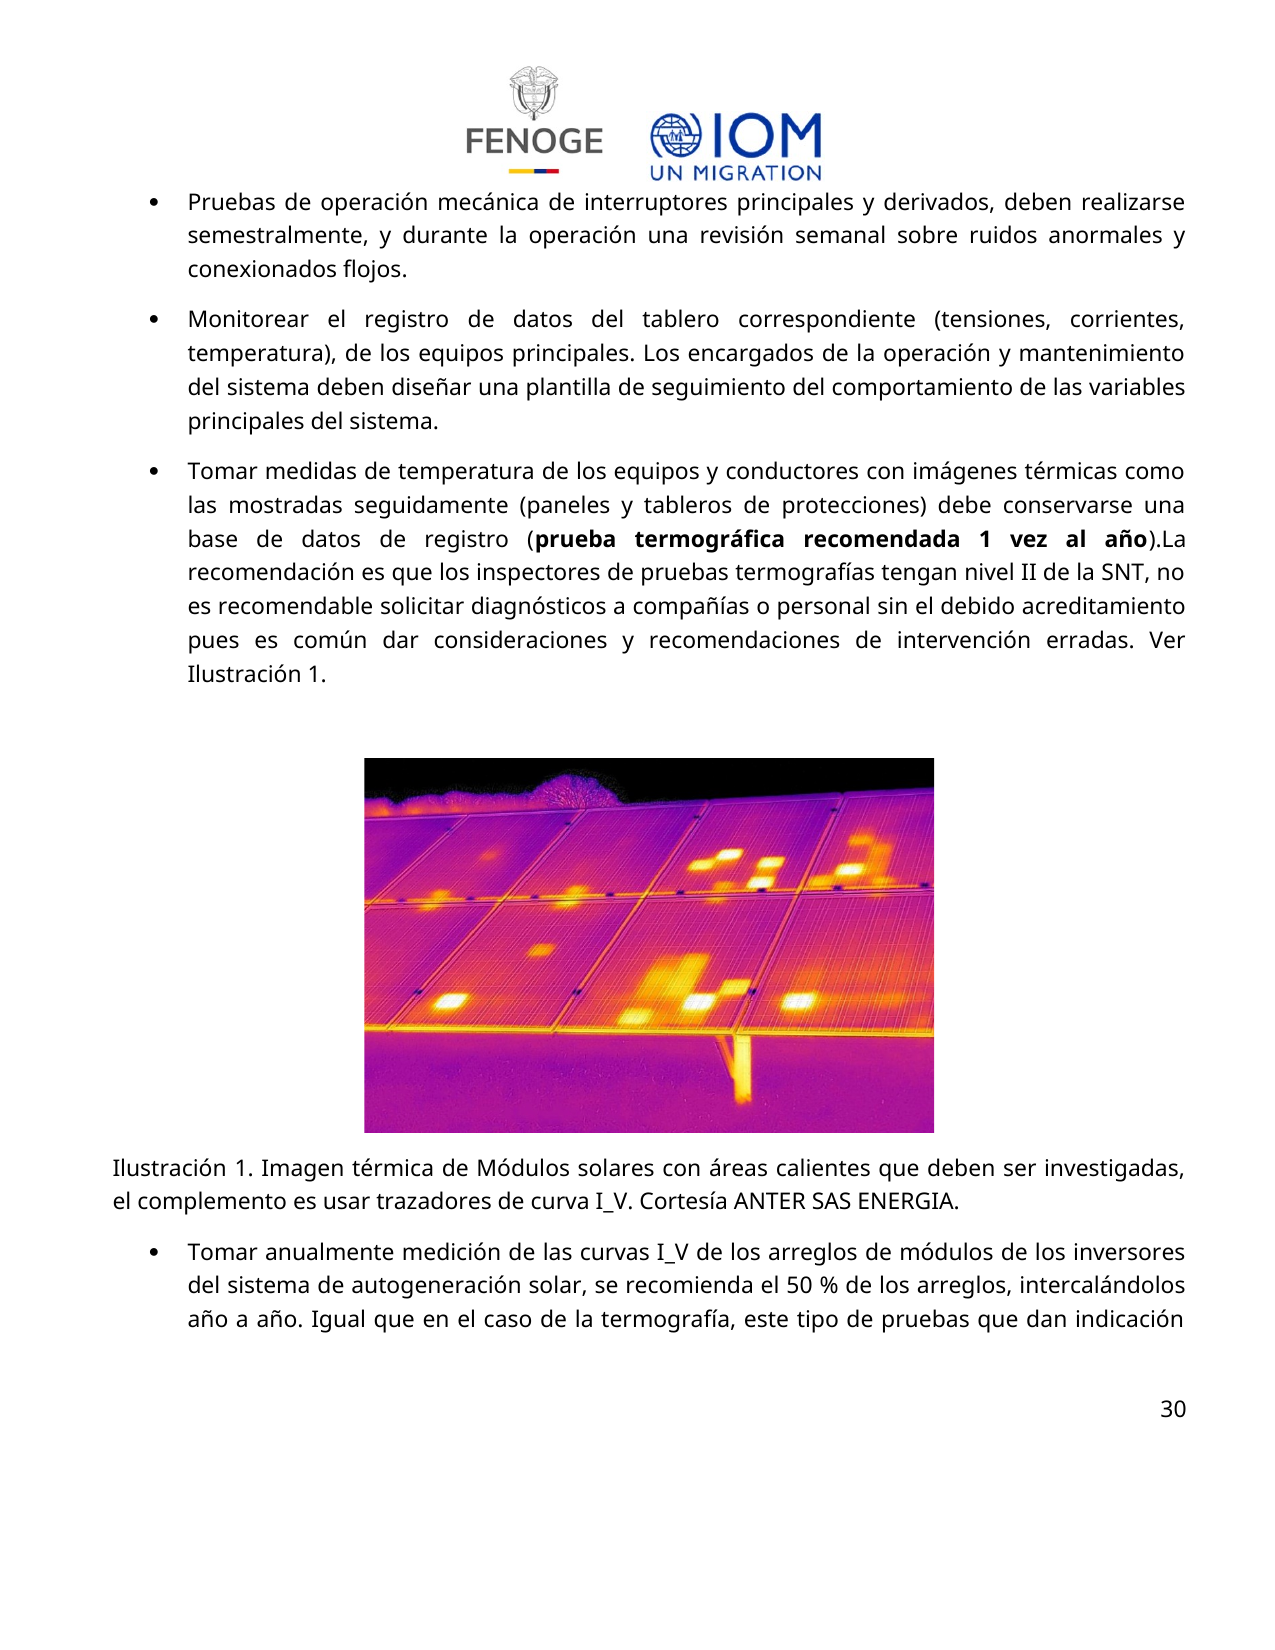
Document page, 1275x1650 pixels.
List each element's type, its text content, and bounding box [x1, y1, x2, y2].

list Tomar medidas de temperatura de los equipos y conductores con imágenes térmicas como las mostradas seguidamente (paneles y tableros de protecciones) debe conservarse una base de datos de registro (prueba termográfica recomendada 1 vez al año).La recomendación es que los inspectores de pruebas termografías tengan nivel II de la SNT, no es recomendable solicitar diagnósticos a compañías o personal sin el debido acreditamiento pues es común dar consideraciones y recomendaciones de intervención erradas. Ver Ilustración 1. [150, 455, 1186, 689]
picture [364, 758, 935, 1133]
text Ilustración 1. Imagen térmica de Módulos solares con áreas calientes que deben ser investigadas, el complemento es usar trazadores de curva I_V. Cortesía ANTER SAS ENERGIA. [112, 1151, 1186, 1216]
picture [450, 60, 622, 179]
picture [646, 111, 825, 182]
list Pruebas de operación mecánica de interruptores principales y derivados, deben realizarse semestralmente, y durante la operación una revisión semanal sobre ruidos anormales y conexionados flojos. [150, 185, 1186, 284]
list Monitorear el registro de datos del tablero correspondiente (tensiones, corrientes, temperatura), de los equipos principales. Los encargados de la operación y mantenimiento del sistema deben diseñar una plantilla de seguimiento del comportamiento de las variables principales del sistema. [150, 303, 1186, 436]
